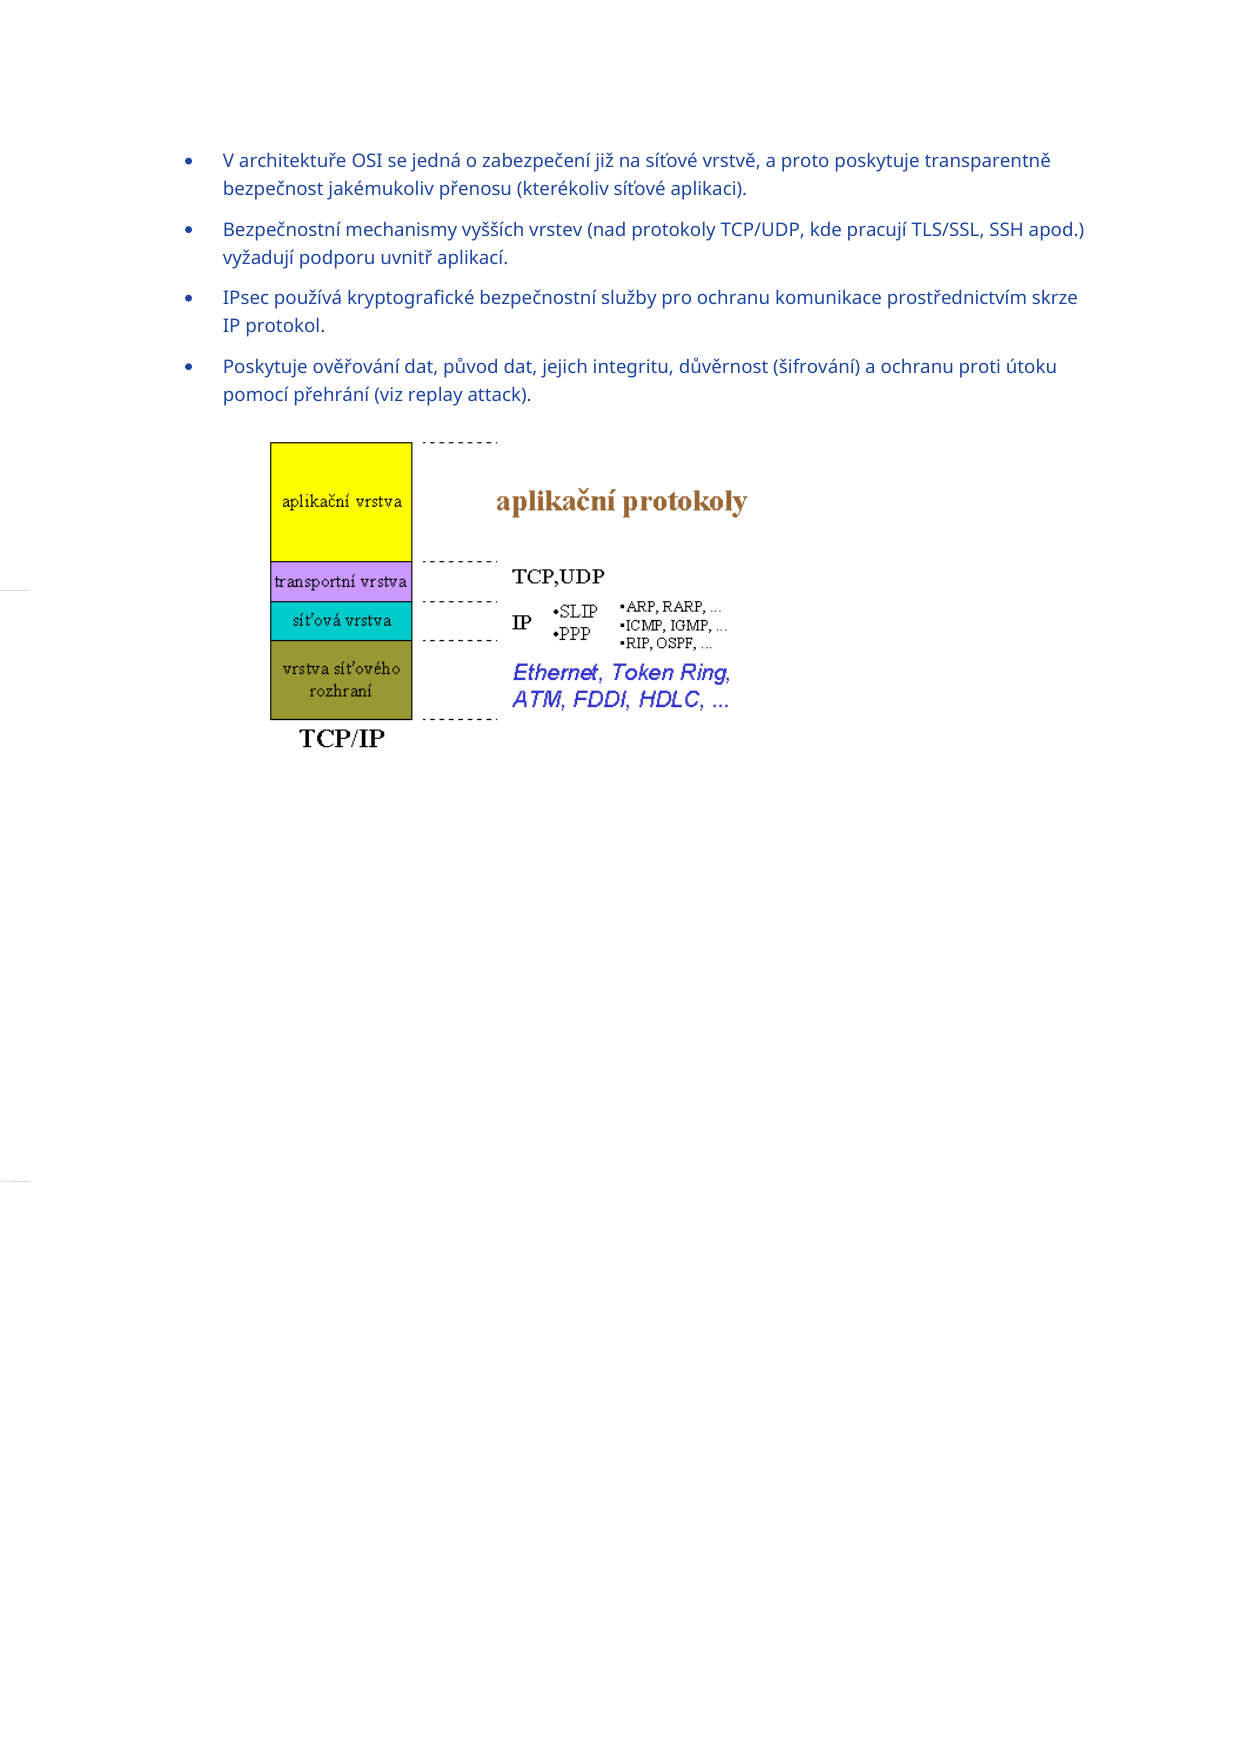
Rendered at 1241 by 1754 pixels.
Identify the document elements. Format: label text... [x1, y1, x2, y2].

text Poskytuje ověřování dat, původ dat, jejich integritu, důvěrnost (šifrování) a ochranu proti útoku pomocí přehrání (viz replay attack). [185, 353, 1093, 407]
text Bezpečnostní mechanismy vyšších vrstev (nad protokoly TCP/UDP, kde pracují TLS/SSL, SSH apod.) vyžadují podporu uvnitř aplikací. [185, 216, 1093, 270]
text IPsec používá kryptografické bezpečnostní služby pro ochranu komunikace prostřednictvím skrze IP protokol. [185, 285, 1093, 338]
picture [222, 421, 783, 772]
text V architektuře OSI se jedná o zabezpečení již na síťové vrstvě, a proto poskytuje transparentně bezpečnost jakémukoliv přenosu (kterékoliv síťové aplikaci). [185, 148, 1093, 201]
